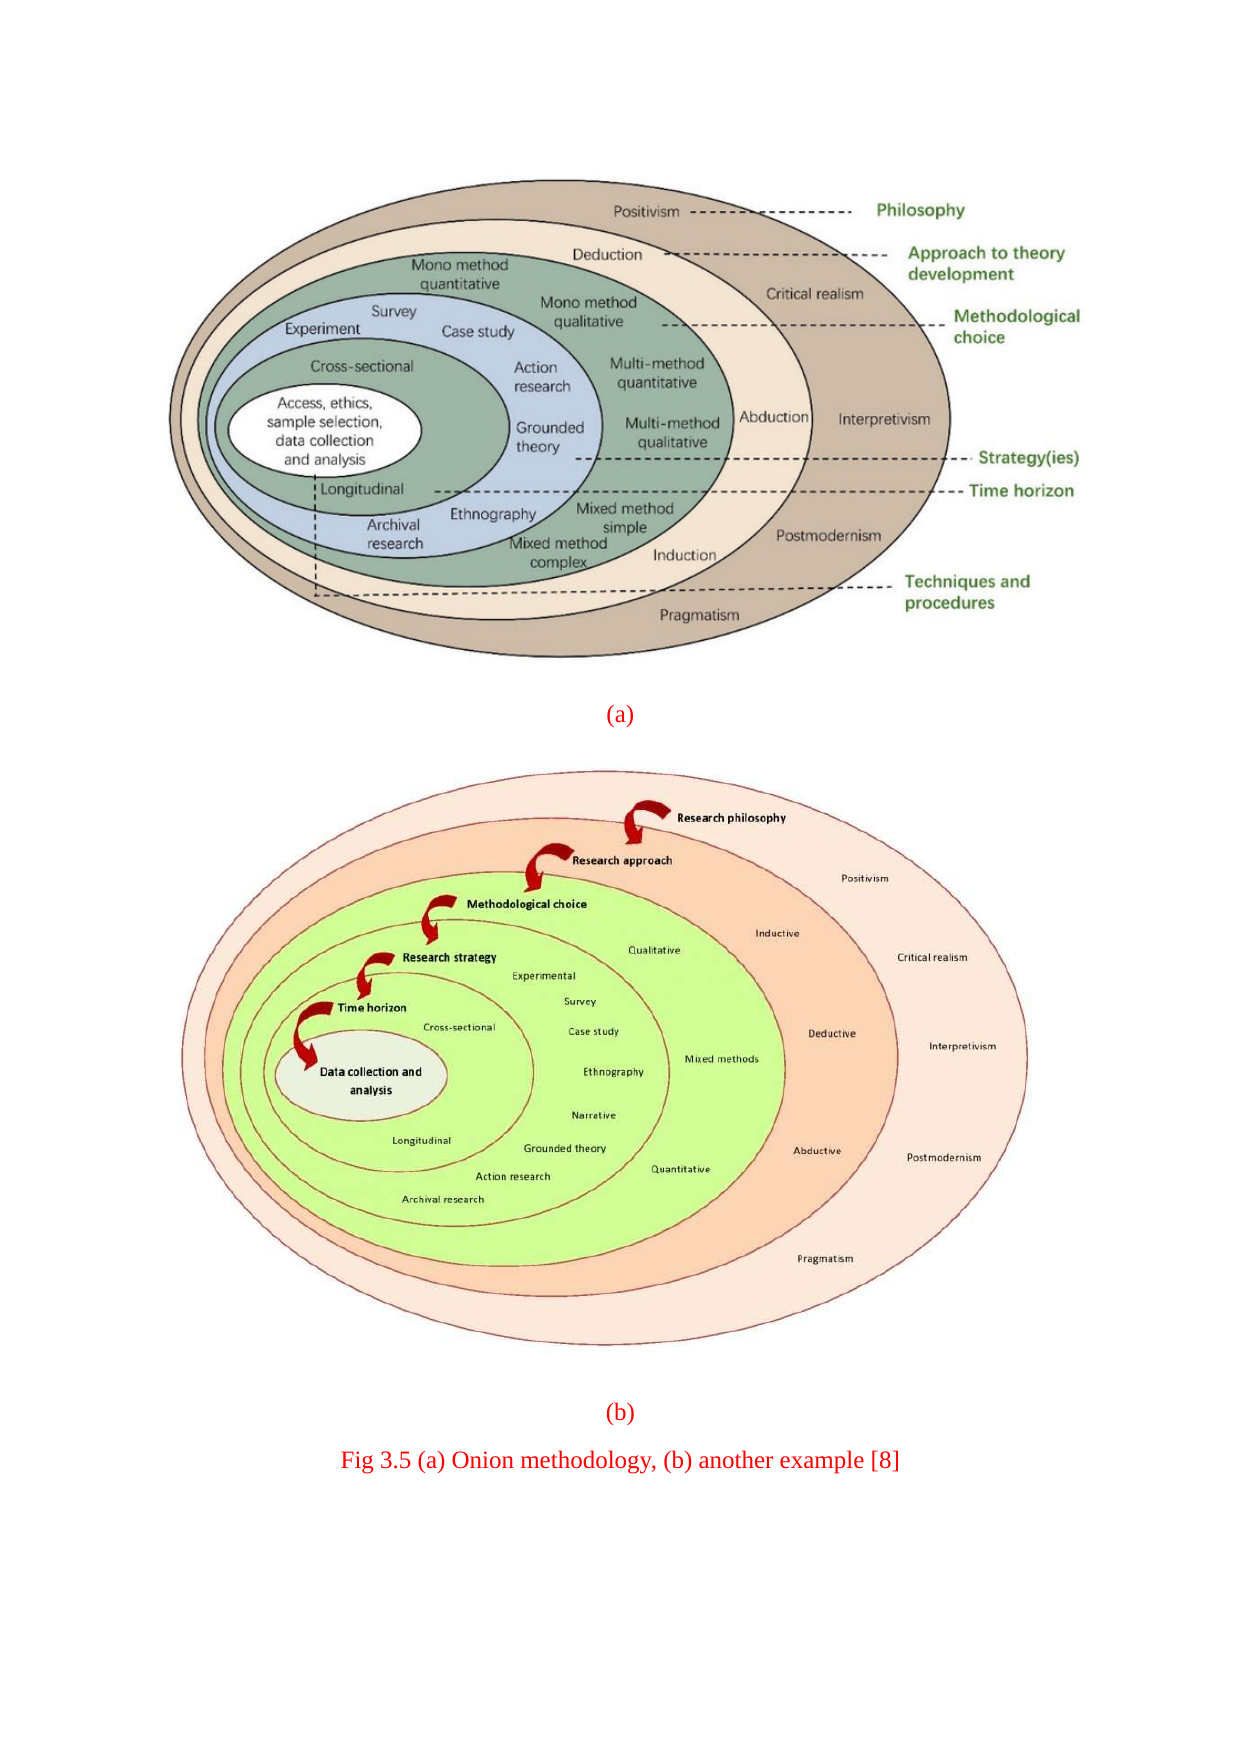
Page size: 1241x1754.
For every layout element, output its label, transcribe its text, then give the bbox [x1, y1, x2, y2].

picture [150, 746, 1044, 1379]
text (b) [150, 1397, 1090, 1426]
picture [150, 150, 1091, 680]
text (a) [150, 699, 1090, 727]
text Fig 3.5 (a) Onion methodology, (b) another example [8] [150, 1445, 1090, 1474]
